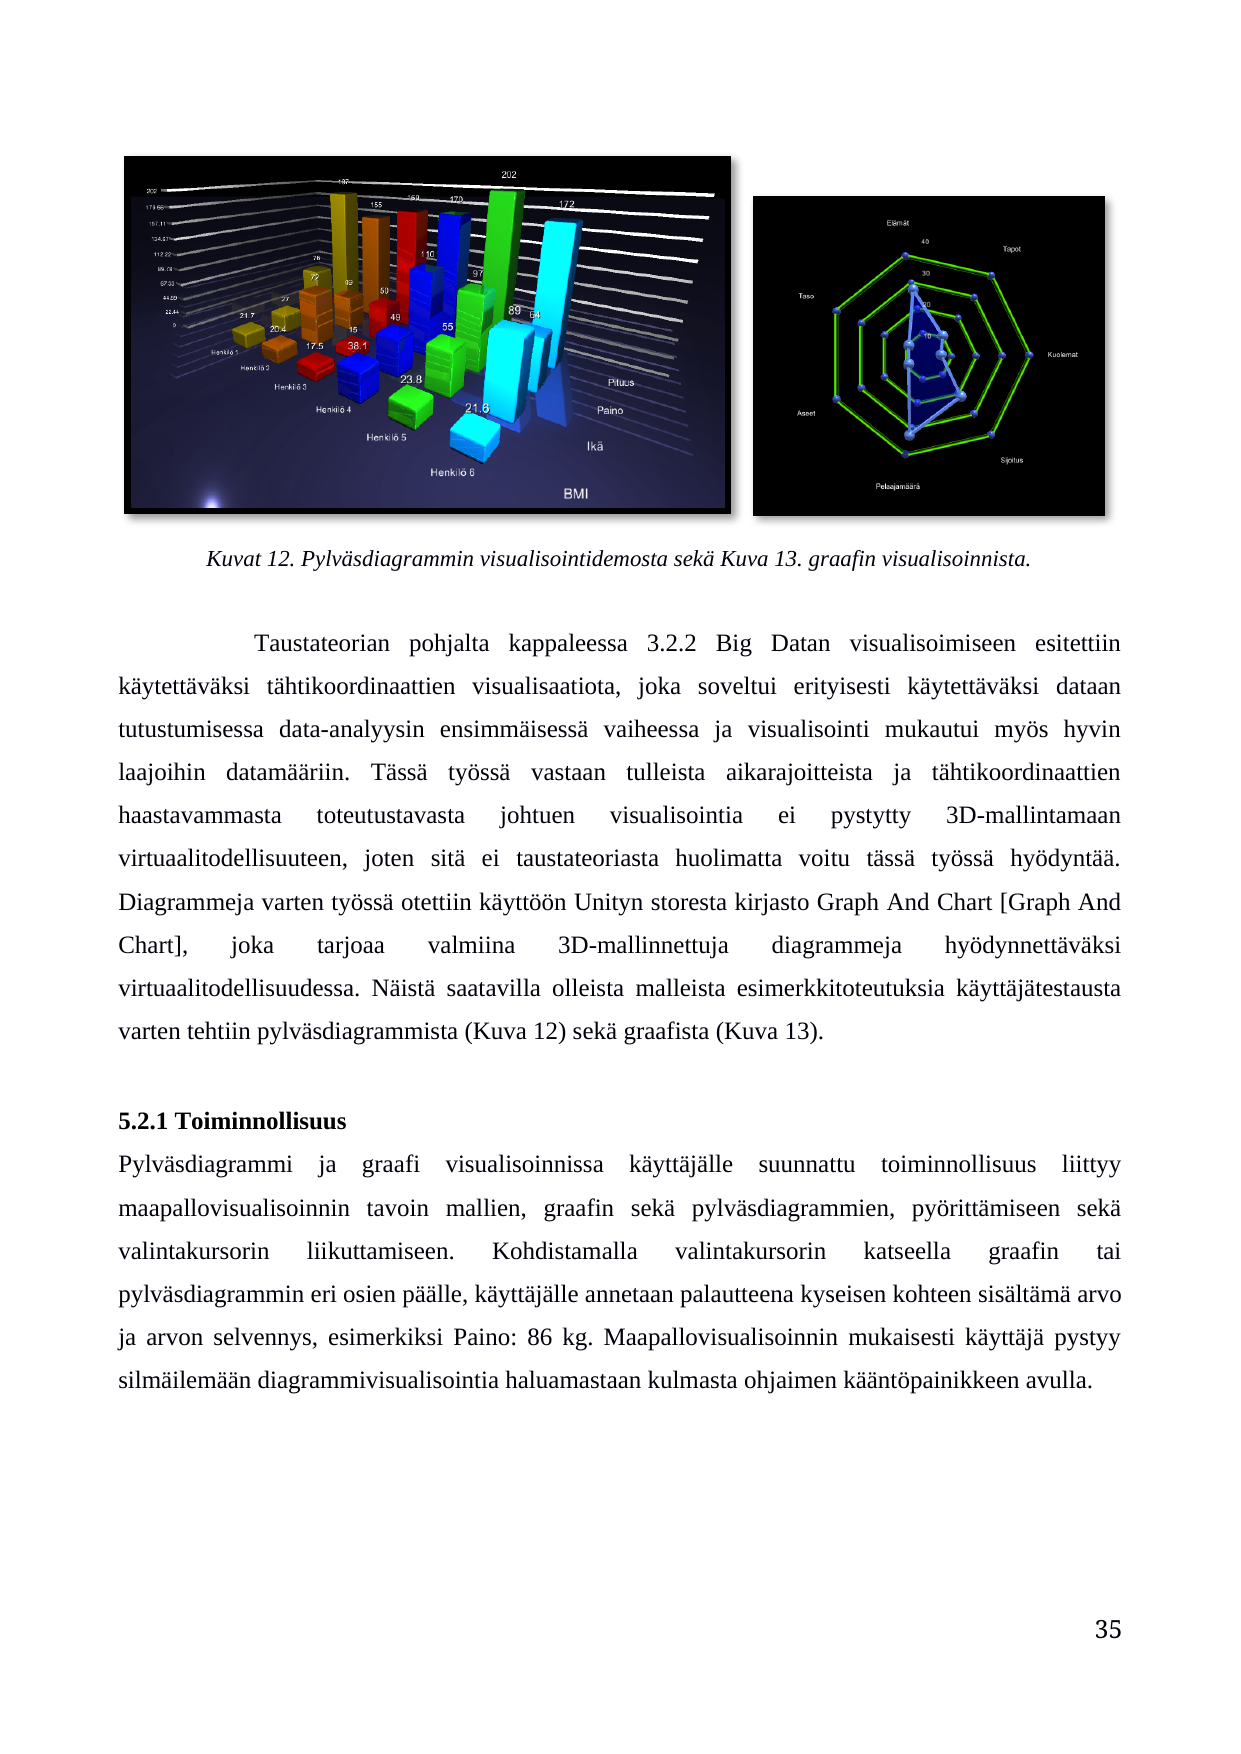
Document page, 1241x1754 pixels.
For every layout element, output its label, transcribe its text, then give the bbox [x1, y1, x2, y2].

picture [131, 162, 725, 508]
text 5.2.1 Toiminnollisuus [118, 1106, 1122, 1135]
text Kuvat 12. Pylväsdiagrammin visualisointidemosta sekä Kuva 13. graafin visualisoinnista. [118, 545, 1122, 572]
text Taustateorian pohjalta kappaleessa 3.2.2 Big Datan visualisoimiseen esitettiin käytettäväksi tähtikoordinaattien visualisaatiota, joka soveltui erityisesti käytettäväksi dataan tutustumisessa data-analyysin ensimmäisessä vaiheessa ja visualisointi mukautui myös hyvin laajoihin datamääriin. Tässä työssä vastaan tulleista aikarajoitteista ja tähtikoordinaattien haastavammasta toteutustavasta johtuen visualisointia ei pystytty 3D-mallintamaan virtuaalitodellisuuteen, joten sitä ei taustateoriasta huolimatta voitu tässä työssä hyödyntää. Diagrammeja varten työssä otettiin käyttöön Unityn storesta kirjasto Graph And Chart [Graph And Chart], joka tarjoaa valmiina 3D-mallinnettuja diagrammeja hyödynnettäväksi virtuaalitodellisuudessa. Näistä saatavilla olleista malleista esimerkkitoteutuksia käyttäjätestausta varten tehtiin pylväsdiagrammista (Kuva 12) sekä graafista (Kuva 13). [118, 628, 1122, 1045]
text Pylväsdiagrammi ja graafi visualisoinnissa käyttäjälle suunnattu toiminnollisuus liittyy maapallovisualisoinnin tavoin mallien, graafin sekä pylväsdiagrammien, pyörittämiseen sekä valintakursorin liikuttamiseen. Kohdistamalla valintakursorin katseella graafin tai pylväsdiagrammin eri osien päälle, käyttäjälle annetaan palautteena kyseisen kohteen sisältämä arvo ja arvon selvennys, esimerkiksi Paino: 86 kg. Maapallovisualisoinnin mukaisesti käyttäjä pystyy silmäilemään diagrammivisualisointia haluamastaan kulmasta ohjaimen kääntöpainikkeen avulla. [118, 1149, 1122, 1394]
picture [759, 203, 1099, 509]
